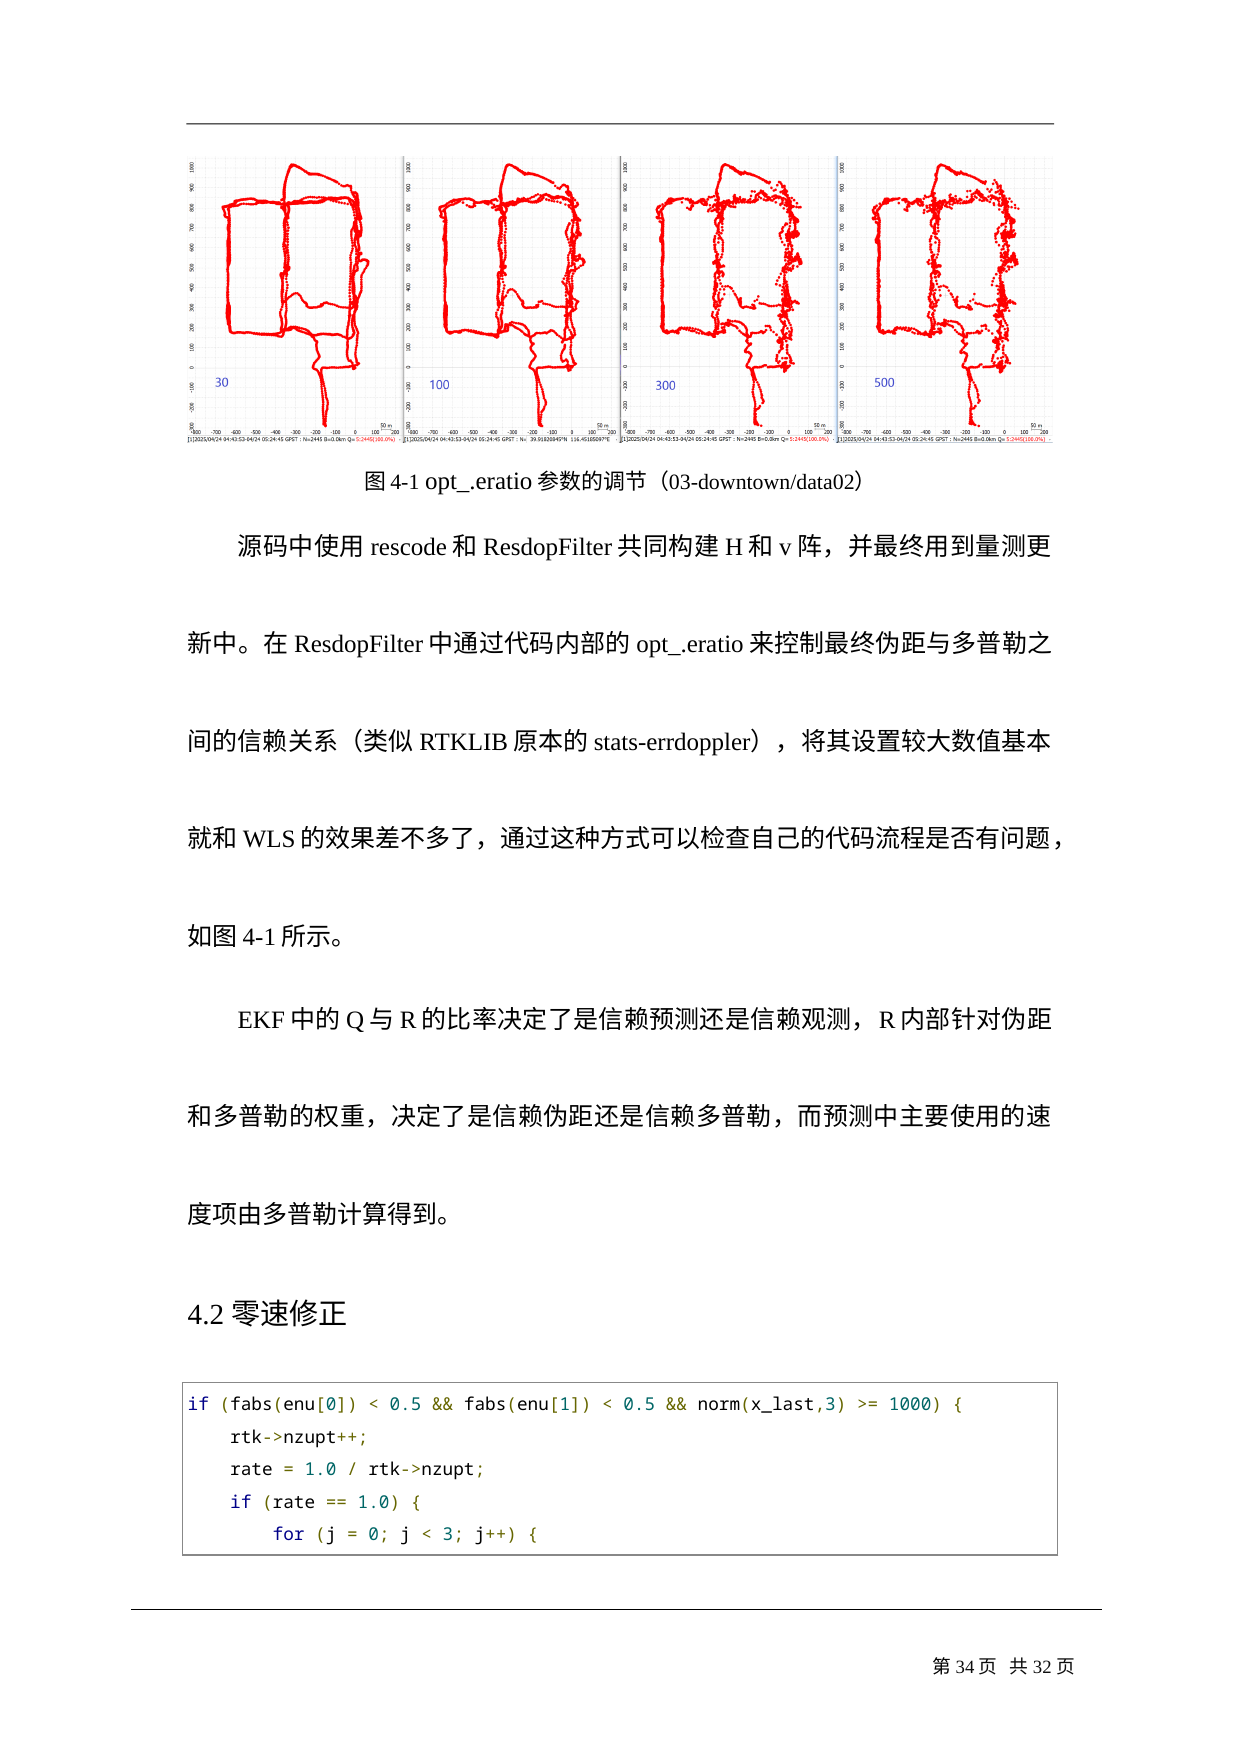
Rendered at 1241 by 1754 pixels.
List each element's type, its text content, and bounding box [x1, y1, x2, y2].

text rtk->nzupt++; [187, 1420, 1053, 1452]
text EKF中的Q与R的比率决定了是信赖预测还是信赖观测，R内部针对伪距和多普勒的权重，决定了是信赖伪距还是信赖多普勒，而预测中主要使用的速度项由多普勒计算得到。 [187, 985, 1053, 1245]
text 图4-1 opt_.eratio参数的调节（03-downtown/data02） [187, 463, 1053, 496]
subtitle 4.2 零速修正 [187, 1279, 1053, 1344]
picture [187, 156, 1053, 443]
text for (j = 0; j < 3; j++) { [183, 1512, 1057, 1554]
text if (rate == 1.0) { [187, 1485, 1053, 1512]
text rate = 1.0 / rtk->nzupt; [187, 1452, 1053, 1485]
text 源码中使用rescode和ResdopFilter共同构建H和v阵，并最终用到量测更新中。在ResdopFilter中通过代码内部的opt_.eratio来控制最终伪距与多普勒之间的信赖关系（类似RTKLIB原本的stats-errdoppler），将其设置较大数值基本就和WLS的效果差不多了，通过这种方式可以检查自己的代码流程是否有问题，如图4-1所示。 [187, 512, 1053, 967]
text if (fabs(enu[0]) < 0.5 && fabs(enu[1]) < 0.5 && norm(x_last,3) >= 1000) { [183, 1383, 1057, 1420]
